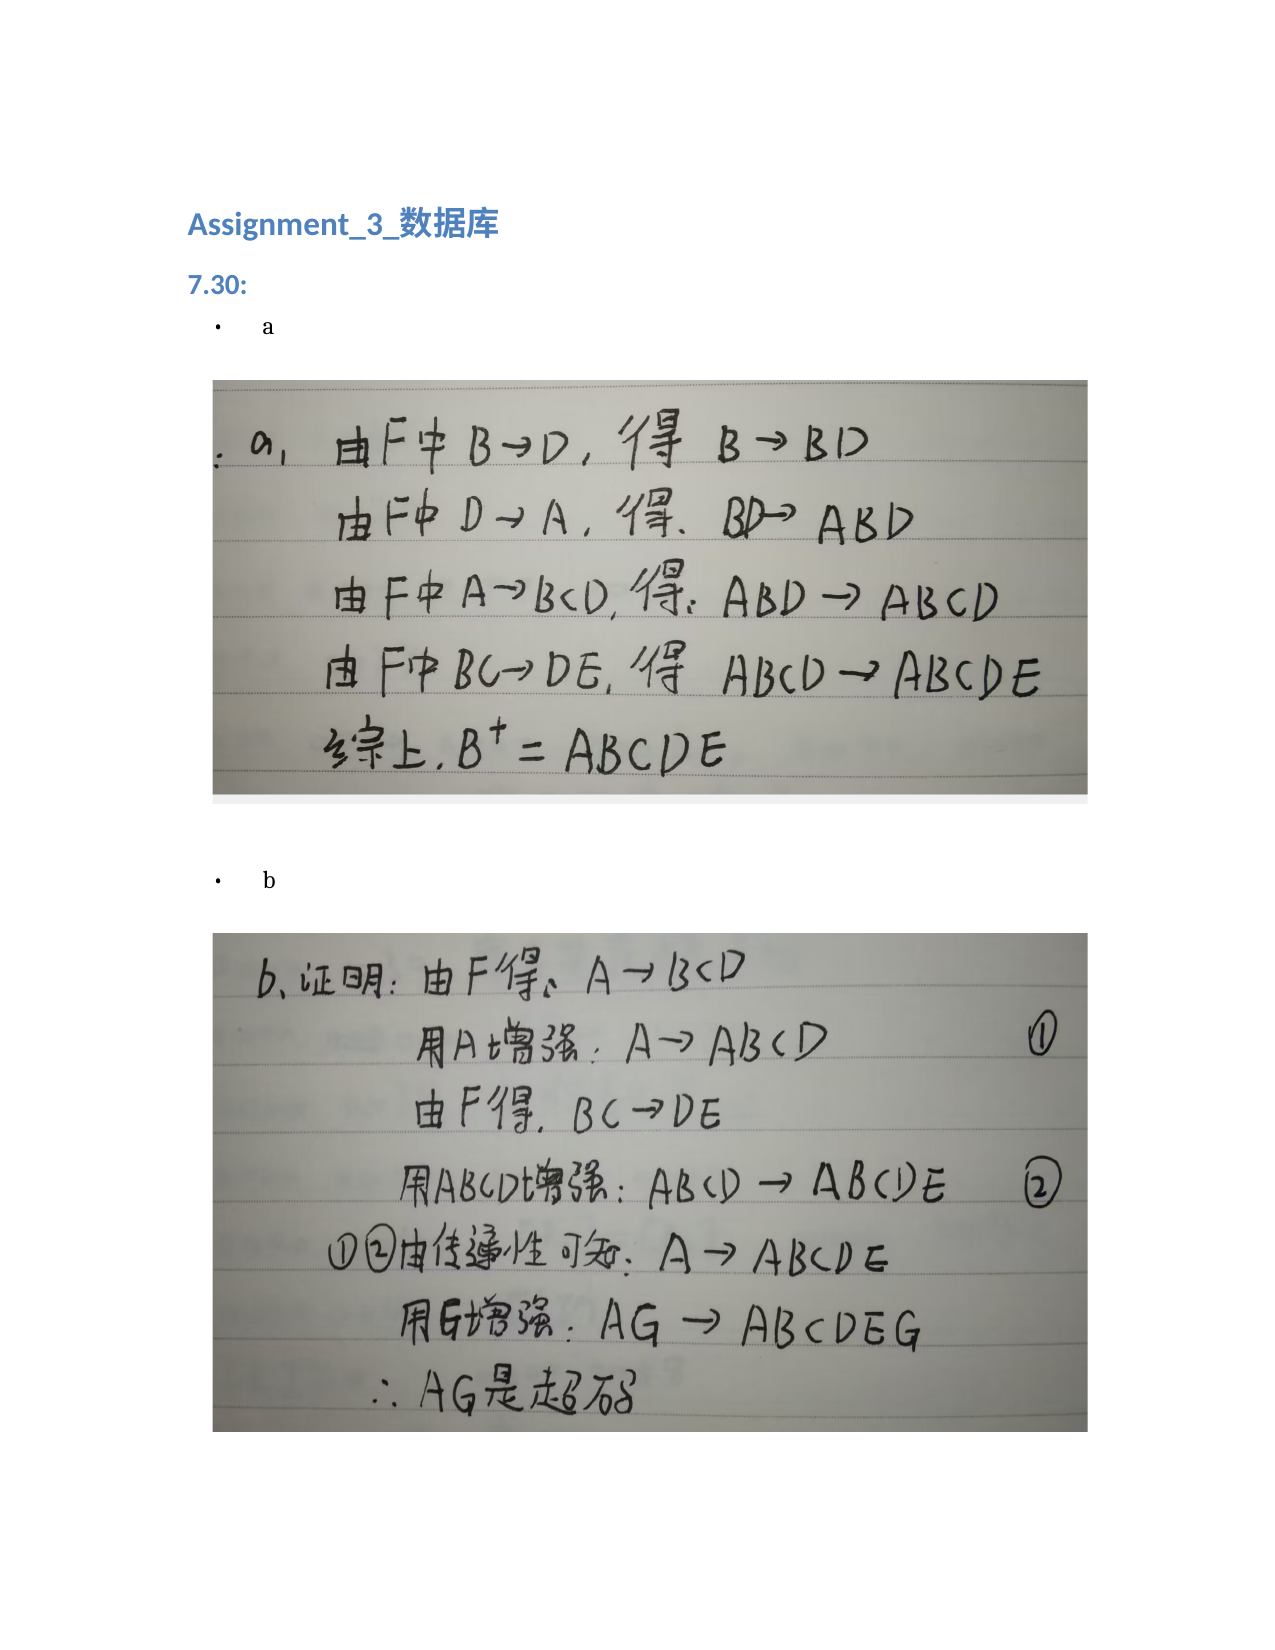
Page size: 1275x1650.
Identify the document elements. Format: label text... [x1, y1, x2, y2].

picture [212, 933, 1088, 1432]
subtitle Assignment_3_数据库 [187, 200, 1087, 245]
list a [212, 312, 1037, 341]
picture [212, 380, 1088, 804]
list b [212, 866, 1037, 895]
subtitle 7.30: [187, 266, 1087, 302]
